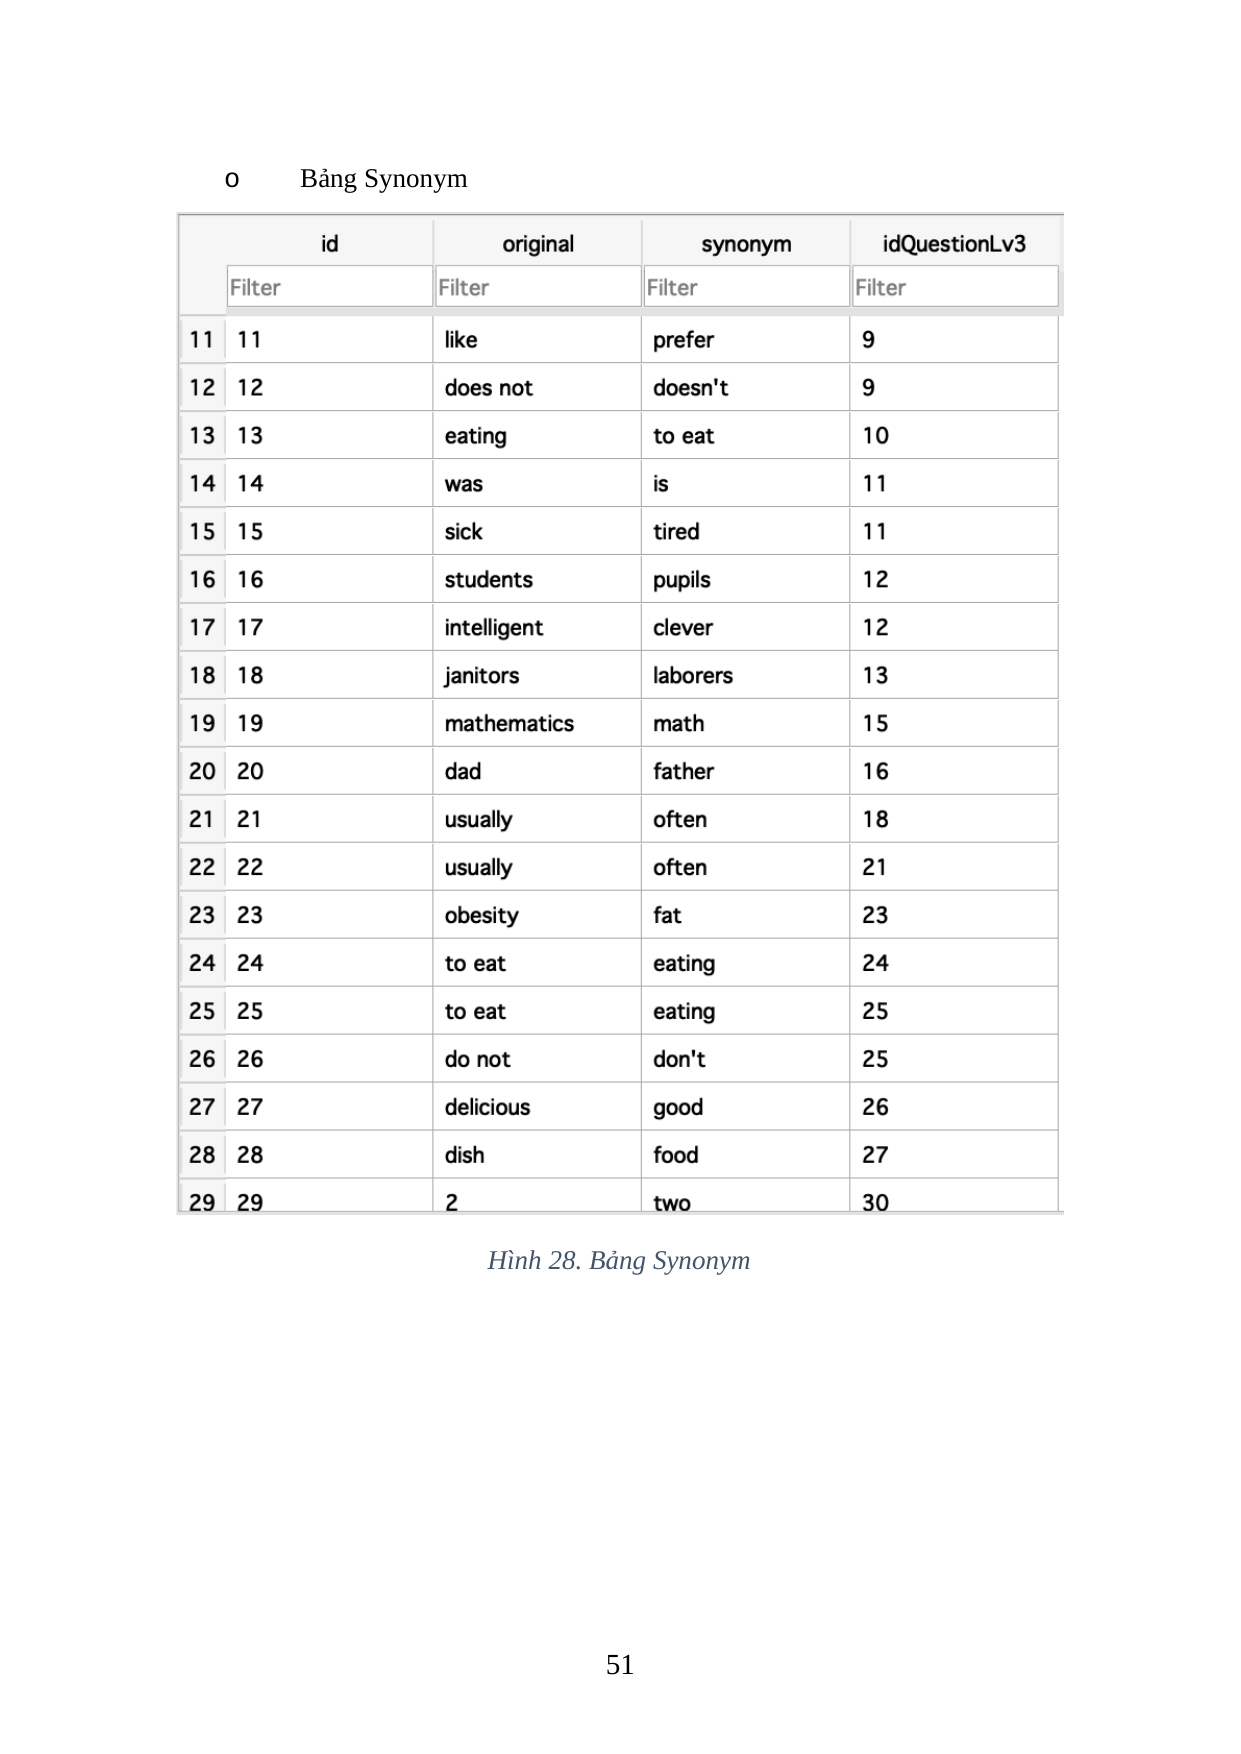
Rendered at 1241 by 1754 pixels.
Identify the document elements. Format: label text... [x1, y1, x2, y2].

list Bảng Synonym [224, 162, 1090, 196]
picture [176, 212, 1064, 1215]
